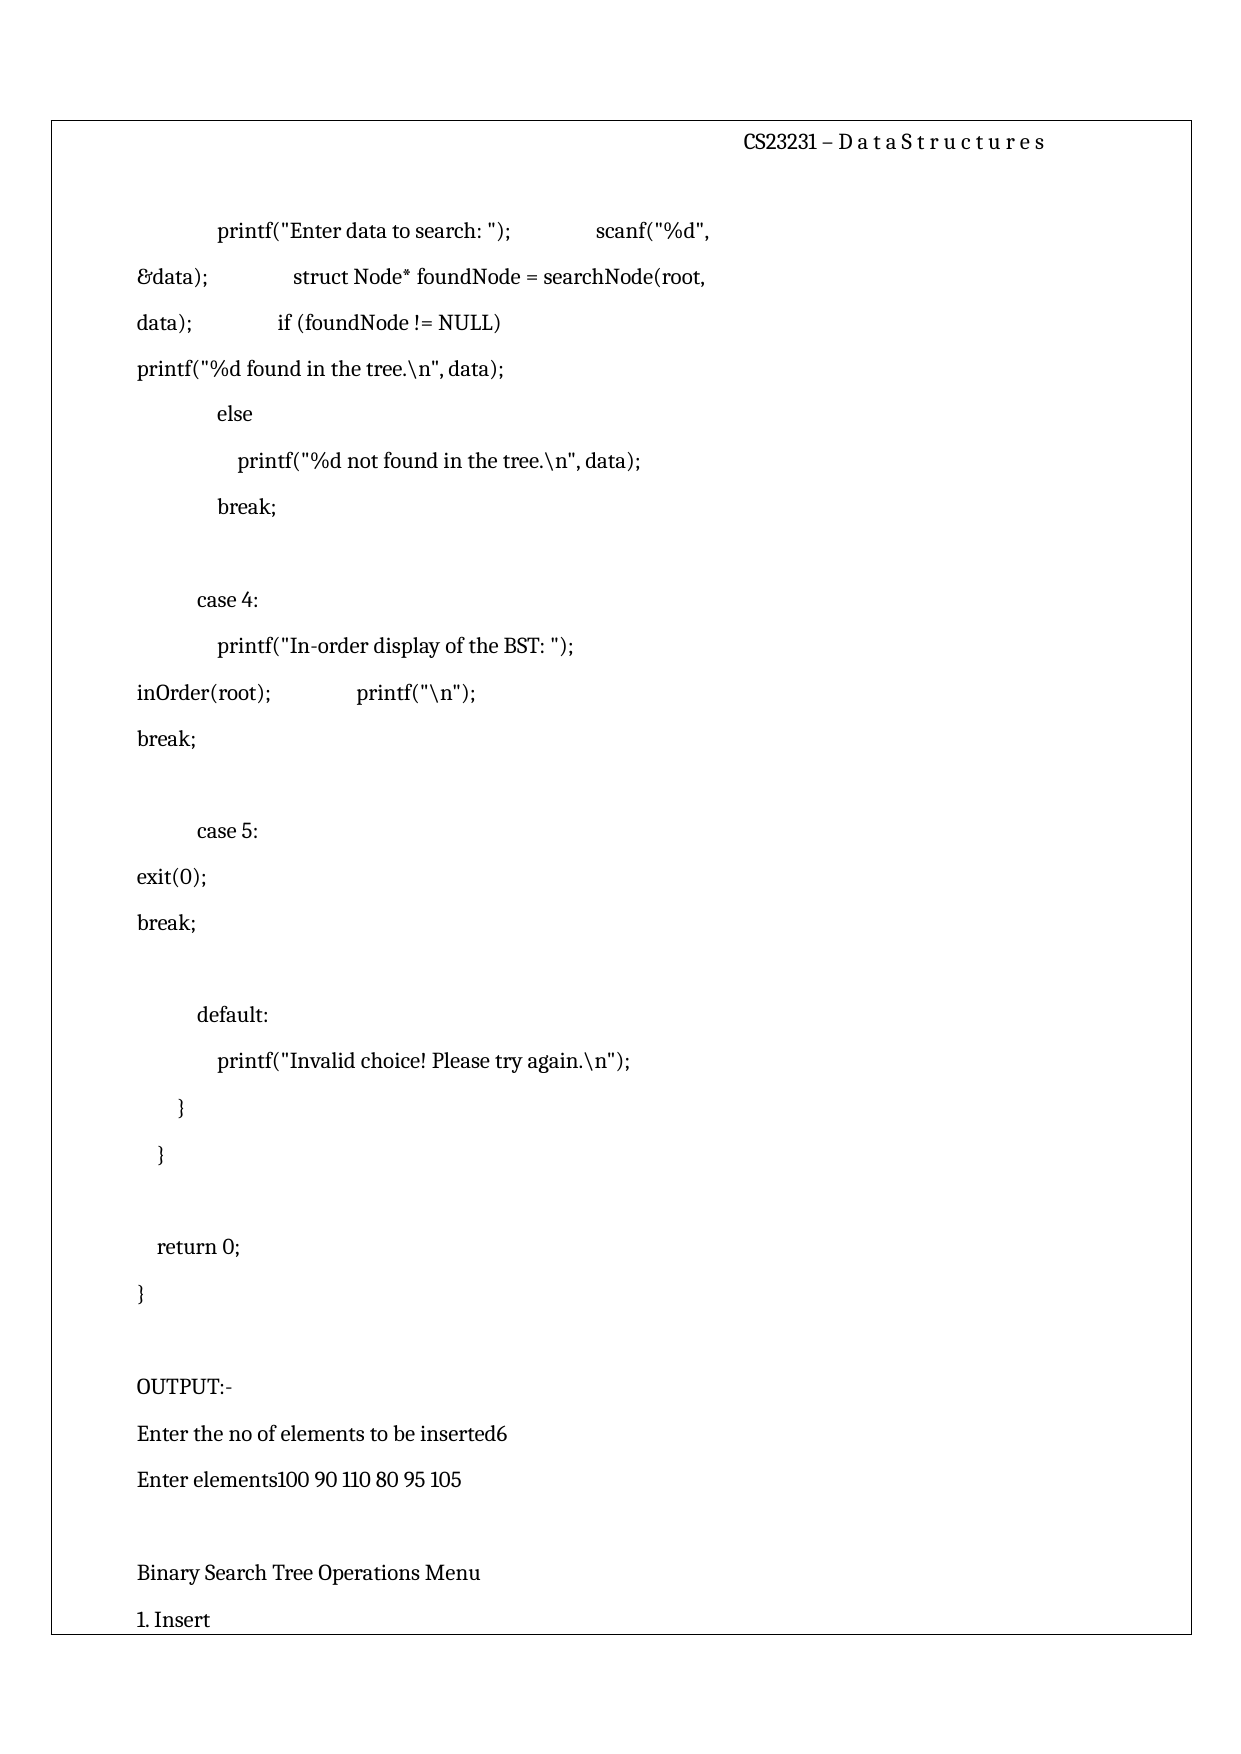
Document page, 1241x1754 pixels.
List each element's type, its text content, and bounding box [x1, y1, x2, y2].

table_header CS23231 – D a t a S t r u c t u r e s [743, 121, 1191, 1634]
table_header printf("Enter data to search: "); scanf("%d", &data); struct Node* foundNode = searchNode(root, data); if (foundNode != NULL) printf("%d found in the tree.\n", data); else printf("%d not found in the tree.\n", data); break; case 4: printf("In-order display of the BST: "); inOrder(root); printf("\n"); break; case 5: exit(0); break; default: printf("Invalid choice! Please try again.\n"); } } return 0; } OUTPUT:- Enter the no of elements to be inserted6 Enter elements100 90 110 80 95 105 Binary Search Tree Operations Menu 1. Insert [52, 121, 743, 1634]
